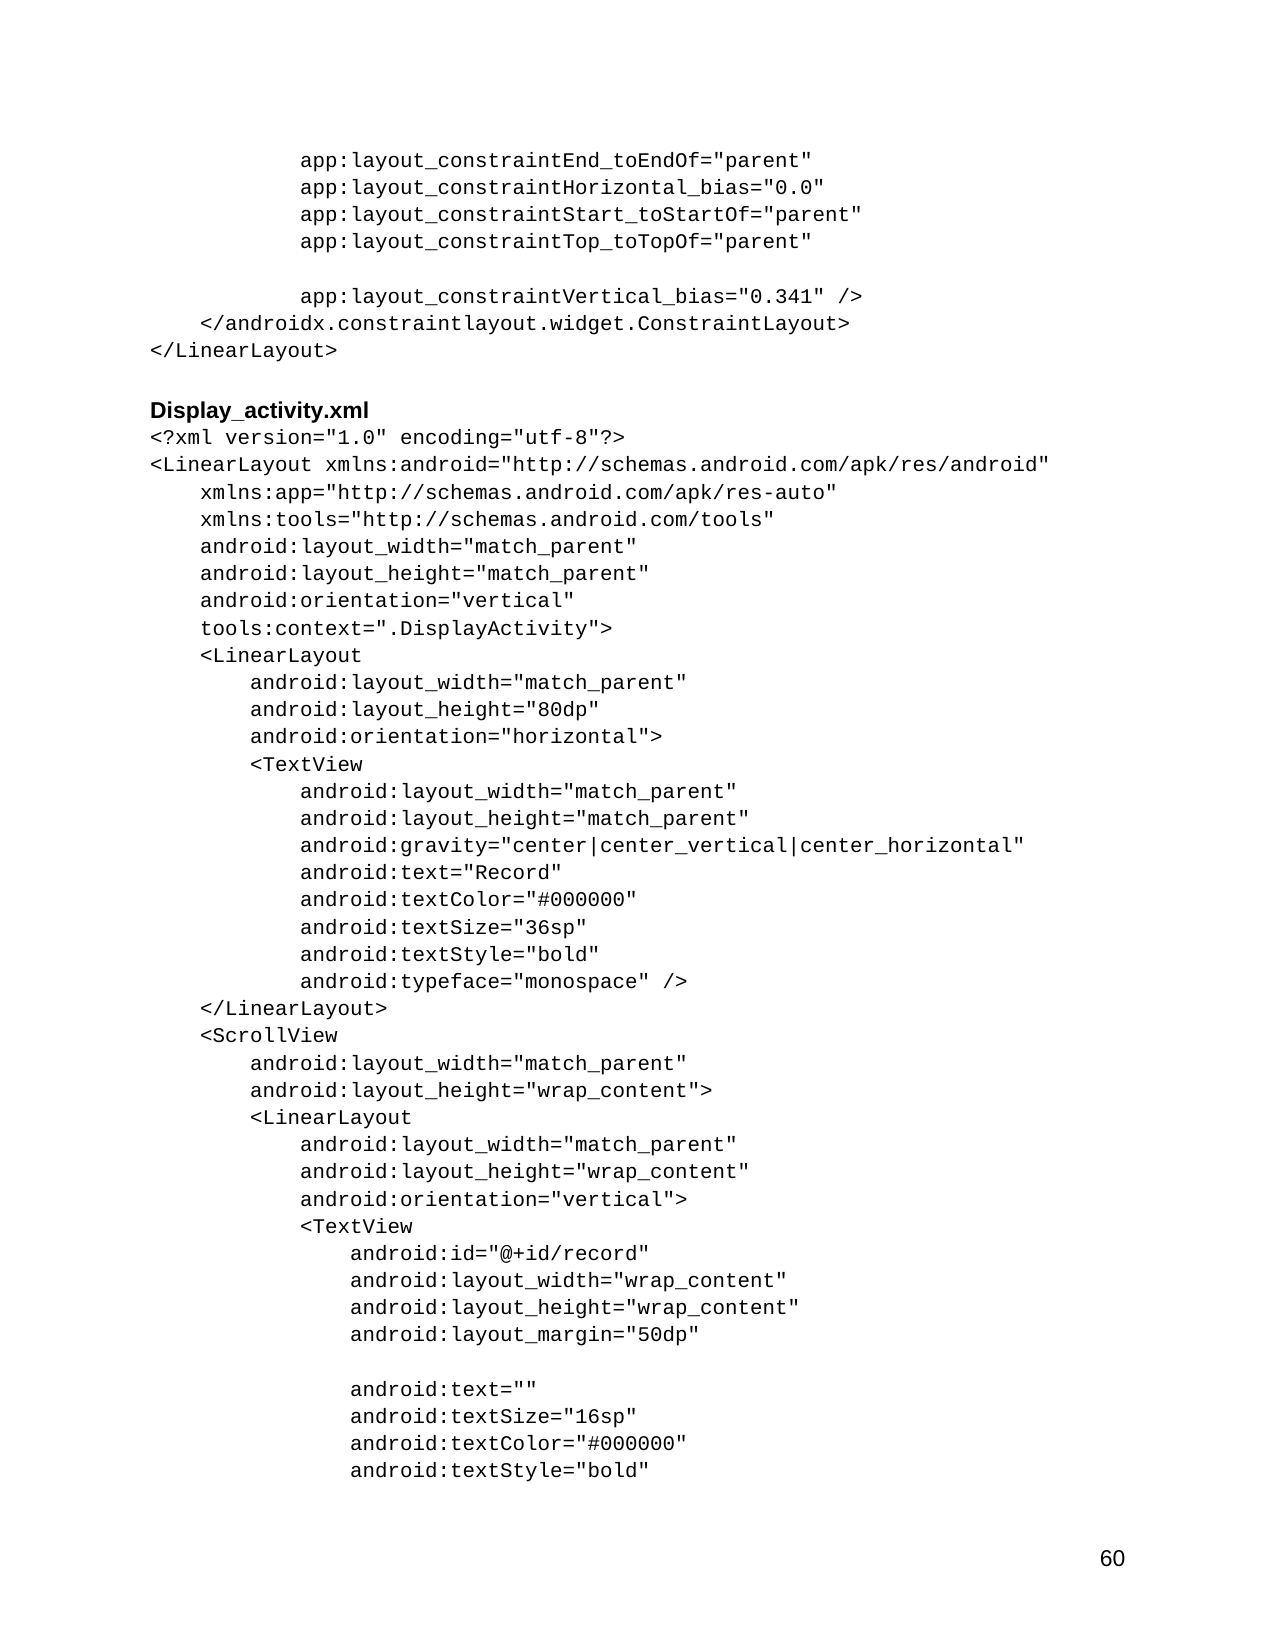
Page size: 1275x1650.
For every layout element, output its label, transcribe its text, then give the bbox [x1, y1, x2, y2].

text xmlns:app="http://schemas.android.com/apk/res-auto" [150, 482, 1125, 505]
text android:typeface="monospace" /> [150, 971, 1125, 995]
text <LinearLayout xmlns:android="http://schemas.android.com/apk/res/android" [150, 454, 1125, 478]
text android:textStyle="bold" [150, 944, 1125, 967]
text tools:context=".DisplayActivity"> [150, 618, 1125, 641]
text android:gravity="center|center_vertical|center_horizontal" [150, 835, 1125, 859]
text android:layout_margin="50dp" [150, 1324, 1125, 1348]
text android:text="Record" [150, 862, 1125, 886]
text Display_activity.xml [150, 397, 1125, 424]
text xmlns:tools="http://schemas.android.com/tools" [150, 509, 1125, 532]
text android:textStyle="bold" [150, 1460, 1125, 1484]
text android:textColor="#000000" [150, 889, 1125, 913]
text android:layout_height="match_parent" [150, 808, 1125, 832]
text android:layout_height="80dp" [150, 699, 1125, 723]
text app:layout_constraintVertical_bias="0.341" /> [150, 286, 1125, 309]
text android:orientation="vertical" [150, 590, 1125, 614]
text android:id="@+id/record" [150, 1243, 1125, 1267]
text android:layout_height="wrap_content"> [150, 1080, 1125, 1103]
text app:layout_constraintTop_toTopOf="parent" [150, 232, 1125, 255]
text android:textSize="36sp" [150, 917, 1125, 940]
text </LinearLayout> [150, 998, 1125, 1022]
text app:layout_constraintEnd_toEndOf="parent" [150, 150, 1125, 174]
text android:layout_height="match_parent" [150, 563, 1125, 587]
text <TextView [150, 1216, 1125, 1239]
text android:layout_width="wrap_content" [150, 1270, 1125, 1294]
text <ScrollView [150, 1025, 1125, 1049]
text android:orientation="horizontal"> [150, 726, 1125, 750]
text android:layout_width="match_parent" [150, 536, 1125, 560]
text android:orientation="vertical"> [150, 1188, 1125, 1212]
text app:layout_constraintHorizontal_bias="0.0" [150, 177, 1125, 201]
text <LinearLayout [150, 1107, 1125, 1131]
text android:layout_height="wrap_content" [150, 1161, 1125, 1185]
text android:textColor="#000000" [150, 1433, 1125, 1457]
text <TextView [150, 753, 1125, 777]
text android:layout_width="match_parent" [150, 1053, 1125, 1076]
text </androidx.constraintlayout.widget.ConstraintLayout> [150, 313, 1125, 337]
text <?xml version="1.0" encoding="utf-8"?> [150, 427, 1125, 451]
text android:layout_height="wrap_content" [150, 1297, 1125, 1321]
text android:textSize="16sp" [150, 1406, 1125, 1430]
text android:text="" [150, 1379, 1125, 1402]
text </LinearLayout> [150, 340, 1125, 364]
text android:layout_width="match_parent" [150, 1134, 1125, 1158]
text android:layout_width="match_parent" [150, 672, 1125, 696]
text android:layout_width="match_parent" [150, 781, 1125, 804]
text app:layout_constraintStart_toStartOf="parent" [150, 204, 1125, 228]
text <LinearLayout [150, 645, 1125, 668]
